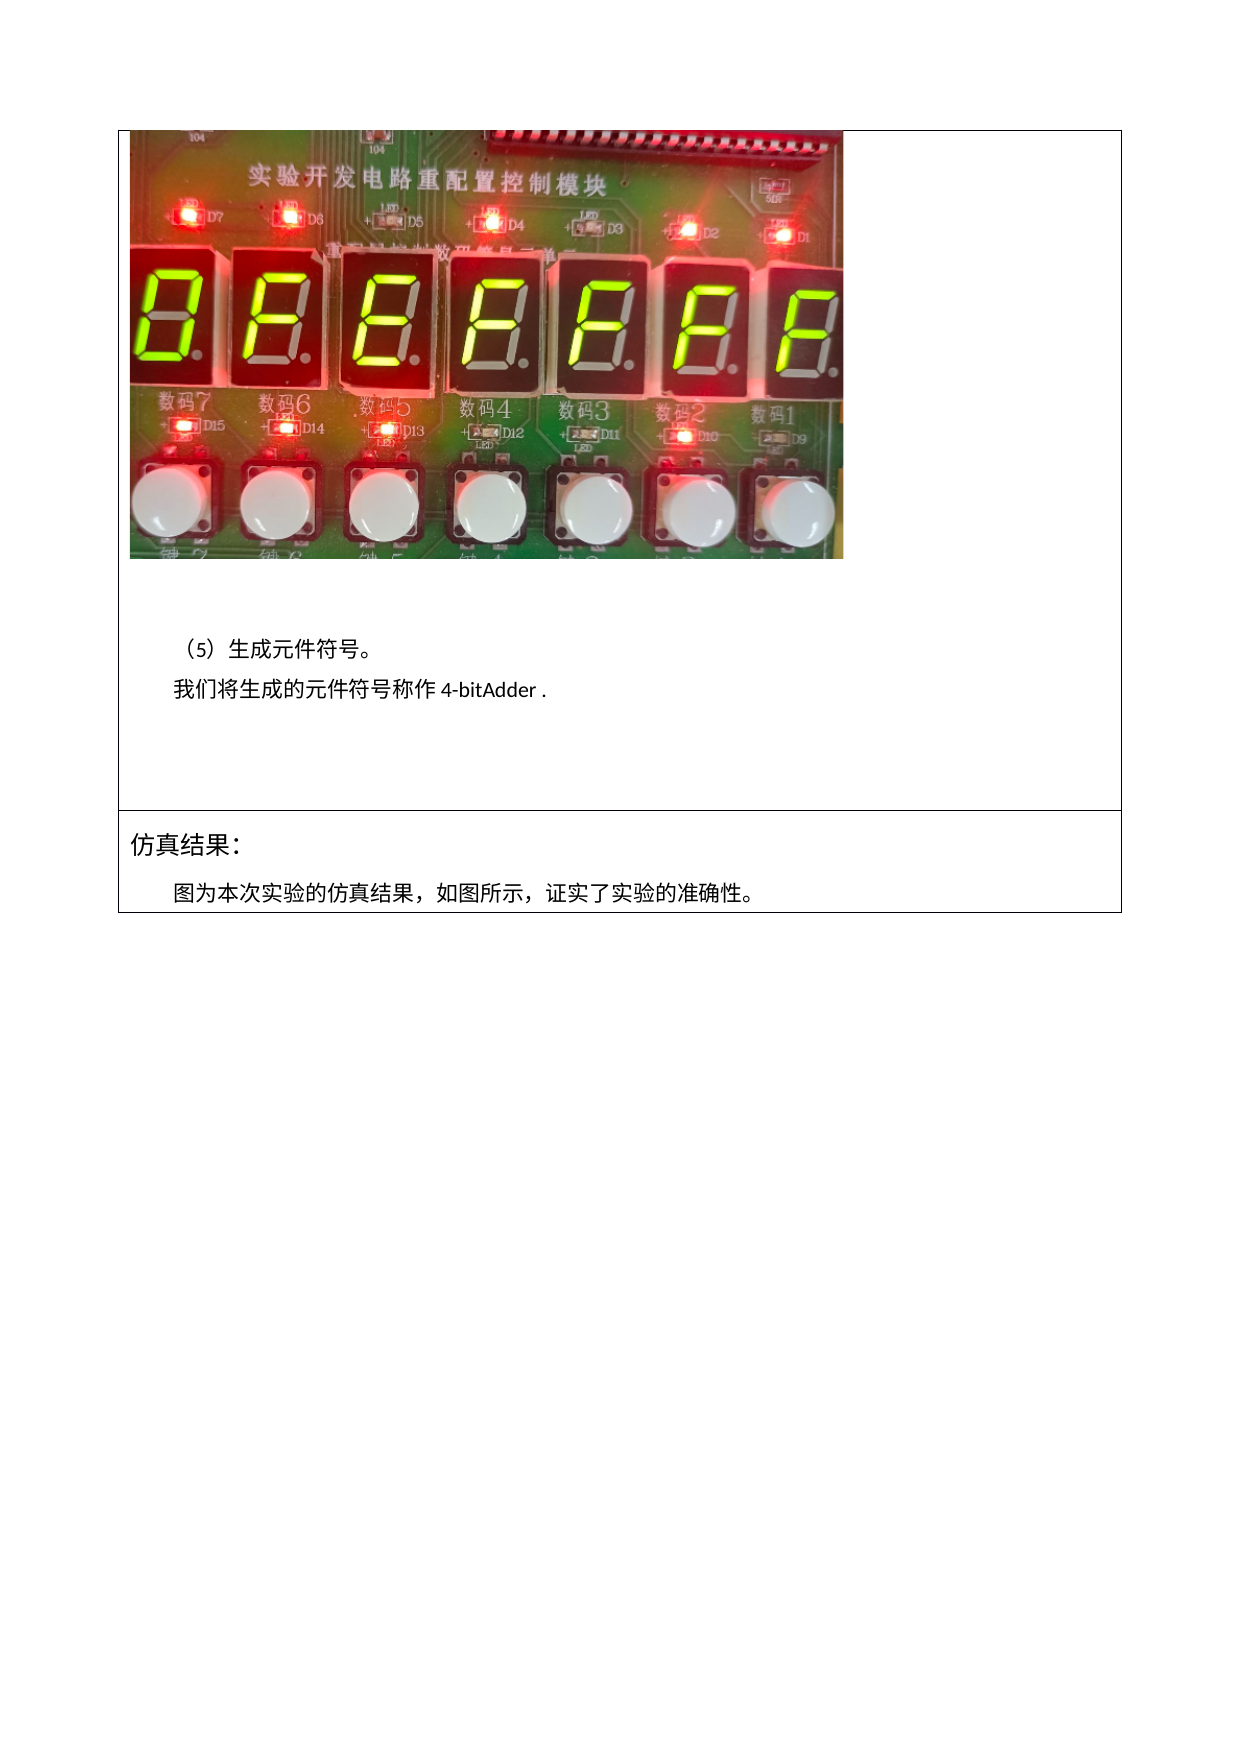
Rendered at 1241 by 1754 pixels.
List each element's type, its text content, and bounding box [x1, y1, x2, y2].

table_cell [119, 131, 1121, 810]
table_cell 仿真结果： 图为本次实验的仿真结果，如图所示，证实了实验的准确性。 [119, 811, 1121, 912]
picture [129, 130, 844, 559]
